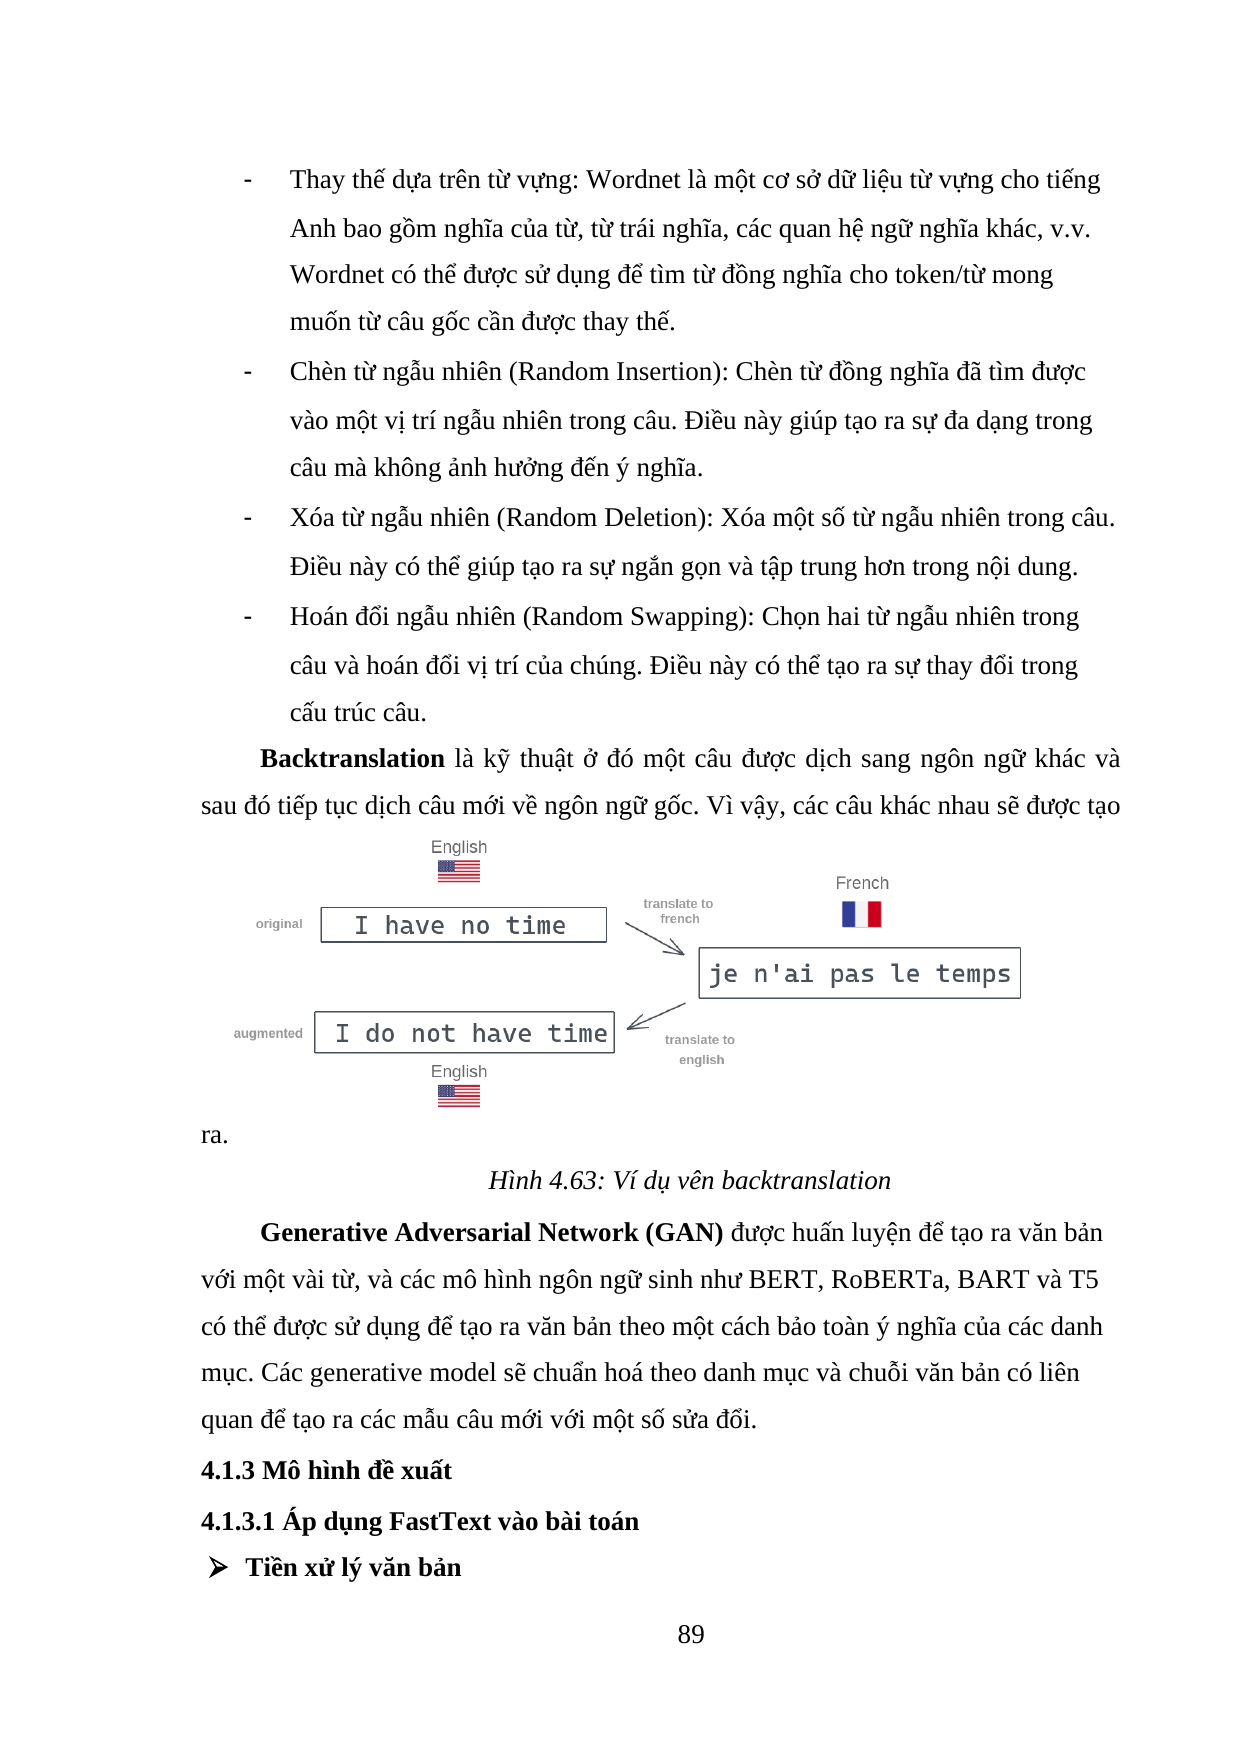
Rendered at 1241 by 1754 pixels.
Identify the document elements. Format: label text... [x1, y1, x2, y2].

list Thay thế dựa trên từ vựng: Wordnet là một cơ sở dữ liệu từ vựng cho tiếng Anh bao gồm nghĩa của từ, từ trái nghĩa, các quan hệ ngữ nghĩa khác, v.v. Wordnet có thể được sử dụng để tìm từ đồng nghĩa cho token/từ mong muốn từ câu gốc cần được thay thế. [252, 159, 1122, 336]
list Chèn từ ngẫu nhiên (Random Insertion): Chèn từ đồng nghĩa đã tìm được vào một vị trí ngẫu nhiên trong câu. Điều này giúp tạo ra sự đa dạng trong câu mà không ảnh hưởng đến ý nghĩa. [252, 352, 1122, 482]
picture [228, 835, 1028, 1118]
list Tiền xử lý văn bản [208, 1551, 1122, 1583]
subtitle Áp dụng FastText vào bài toán [201, 1505, 1122, 1536]
text Generative Adversarial Network (GAN) được huấn luyện để tạo ra văn bản với một vài từ, và các mô hình ngôn ngữ sinh như BERT, RoBERTa, BART và T5 có thể được sử dụng để tạo ra văn bản theo một cách bảo toàn ý nghĩa của các danh mục. Các generative model sẽ chuẩn hoá theo danh mục và chuỗi văn bản có liên quan để tạo ra các mẫu câu mới với một số sửa đổi. [201, 1216, 1122, 1434]
subtitle Mô hình đề xuất [201, 1454, 1122, 1485]
list Hoán đổi ngẫu nhiên (Random Swapping): Chọn hai từ ngẫu nhiên trong câu và hoán đổi vị trí của chúng. Điều này có thể tạo ra sự thay đổi trong cấu trúc câu. [252, 597, 1122, 727]
list Xóa từ ngẫu nhiên (Random Deletion): Xóa một số từ ngẫu nhiên trong câu. Điều này có thể giúp tạo ra sự ngắn gọn và tập trung hơn trong nội dung. [252, 498, 1122, 581]
